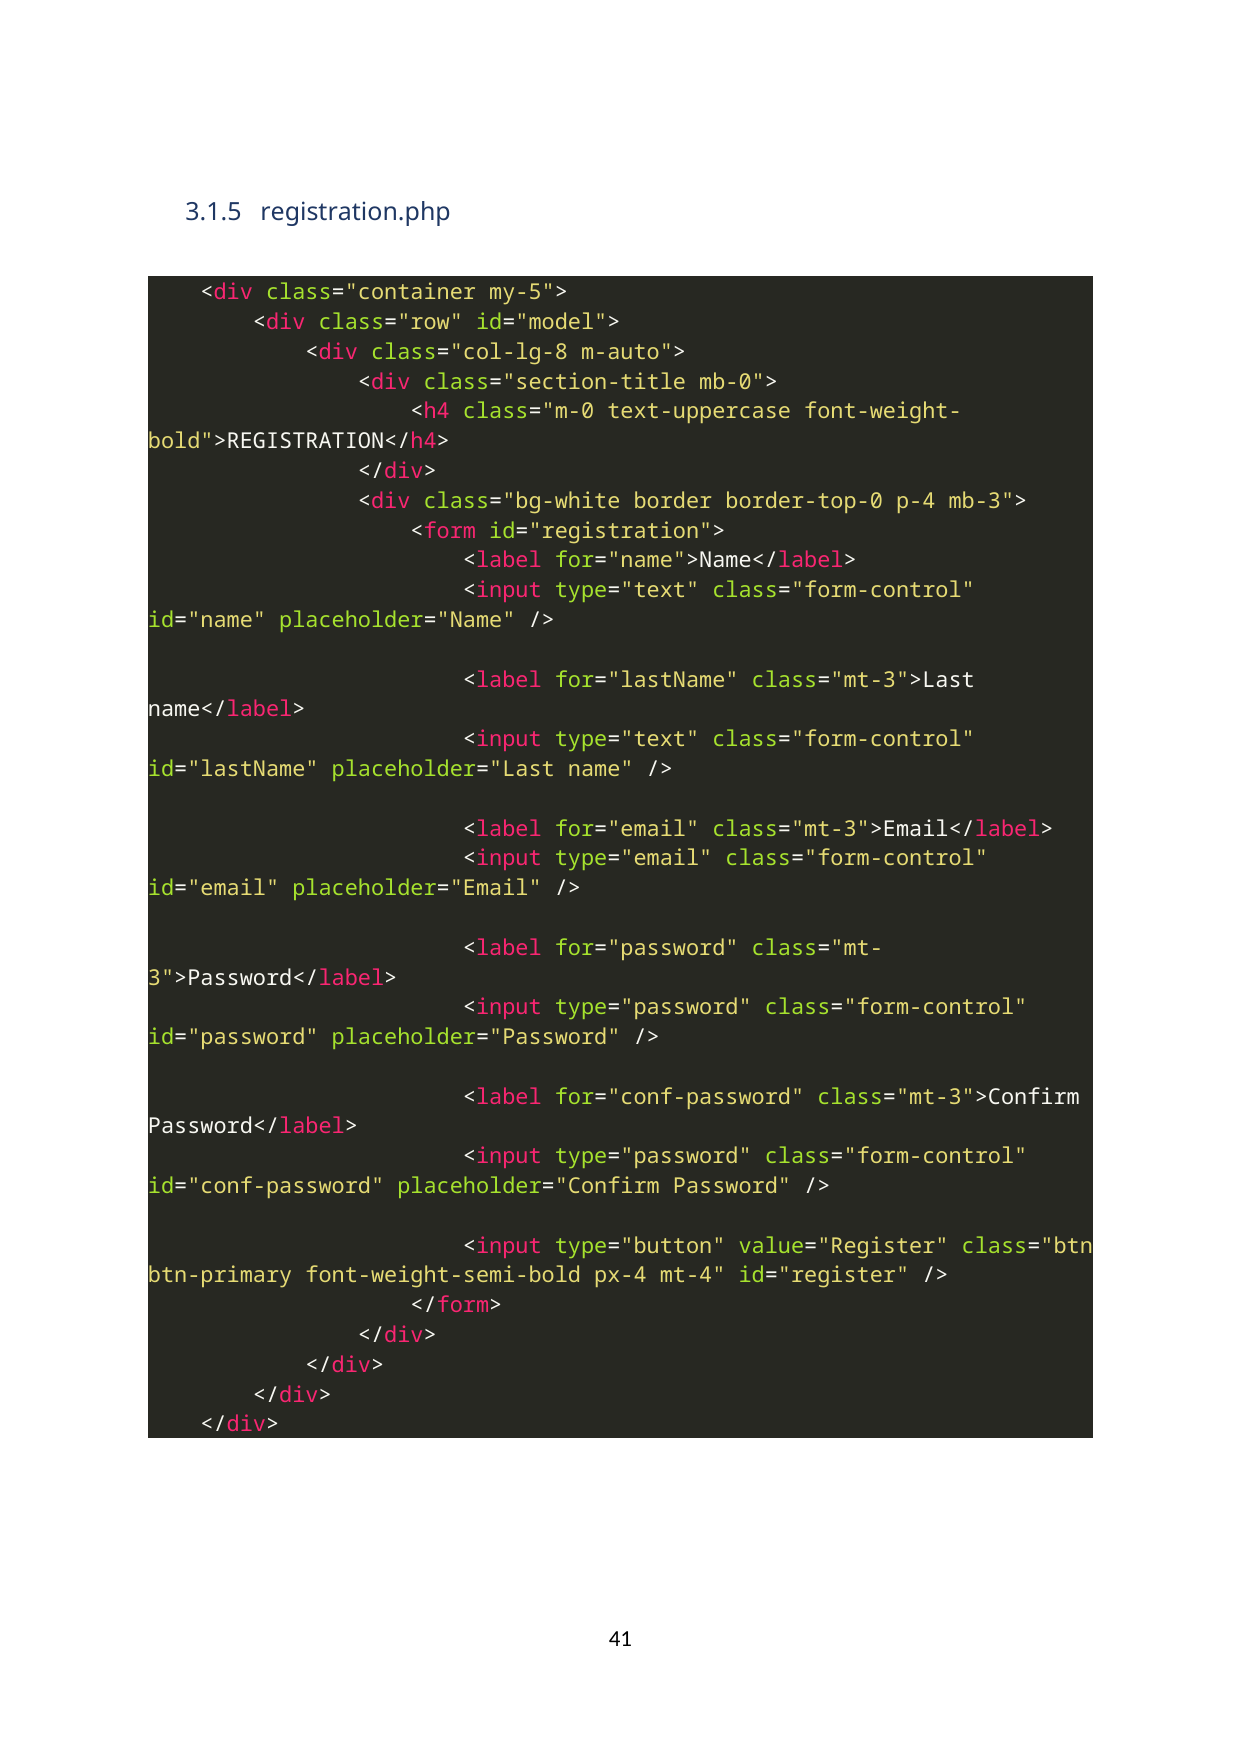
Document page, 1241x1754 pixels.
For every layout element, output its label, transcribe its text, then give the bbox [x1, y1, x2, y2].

text <form id="registration"> [148, 515, 1093, 544]
text <label for="name">Name</label> [148, 544, 1093, 574]
text <div class="container my-5"> [148, 276, 1093, 306]
text <input type="button" value="Register" class="btn btn-primary font-weight-semi-bold px-4 mt-4" id="register" /> [148, 1230, 1093, 1289]
text <div class="col-lg-8 m-auto"> [148, 336, 1093, 366]
text <input type="email" class="form-control" id="email" placeholder="Email" /> [148, 842, 1093, 902]
subtitle registration.php [185, 194, 1093, 228]
text </div> [148, 1349, 1093, 1379]
text <div class="row" id="model"> [148, 306, 1093, 336]
text <label for="password" class="mt-3">Password</label> [148, 932, 1093, 991]
text <label for="lastName" class="mt-3">Last name</label> [148, 664, 1093, 723]
text </div> [148, 1319, 1093, 1349]
text </div> [148, 1408, 1093, 1438]
text </form> [148, 1289, 1093, 1319]
text <h4 class="m-0 text-uppercase font-weight-bold">REGISTRATION</h4> [148, 396, 1093, 455]
text <label for="conf-password" class="mt-3">Confirm Password</label> [148, 1081, 1093, 1140]
text <input type="password" class="form-control" id="conf-password" placeholder="Confirm Password" /> [148, 1140, 1093, 1200]
text <input type="password" class="form-control" id="password" placeholder="Password" /> [148, 991, 1093, 1051]
text </div> [148, 455, 1093, 485]
text <input type="text" class="form-control" id="lastName" placeholder="Last name" /> [148, 723, 1093, 783]
text <label for="email" class="mt-3">Email</label> [148, 813, 1093, 842]
text <div class="section-title mb-0"> [148, 366, 1093, 396]
text <input type="text" class="form-control" id="name" placeholder="Name" /> [148, 574, 1093, 634]
text </div> [148, 1379, 1093, 1408]
text <div class="bg-white border border-top-0 p-4 mb-3"> [148, 485, 1093, 515]
